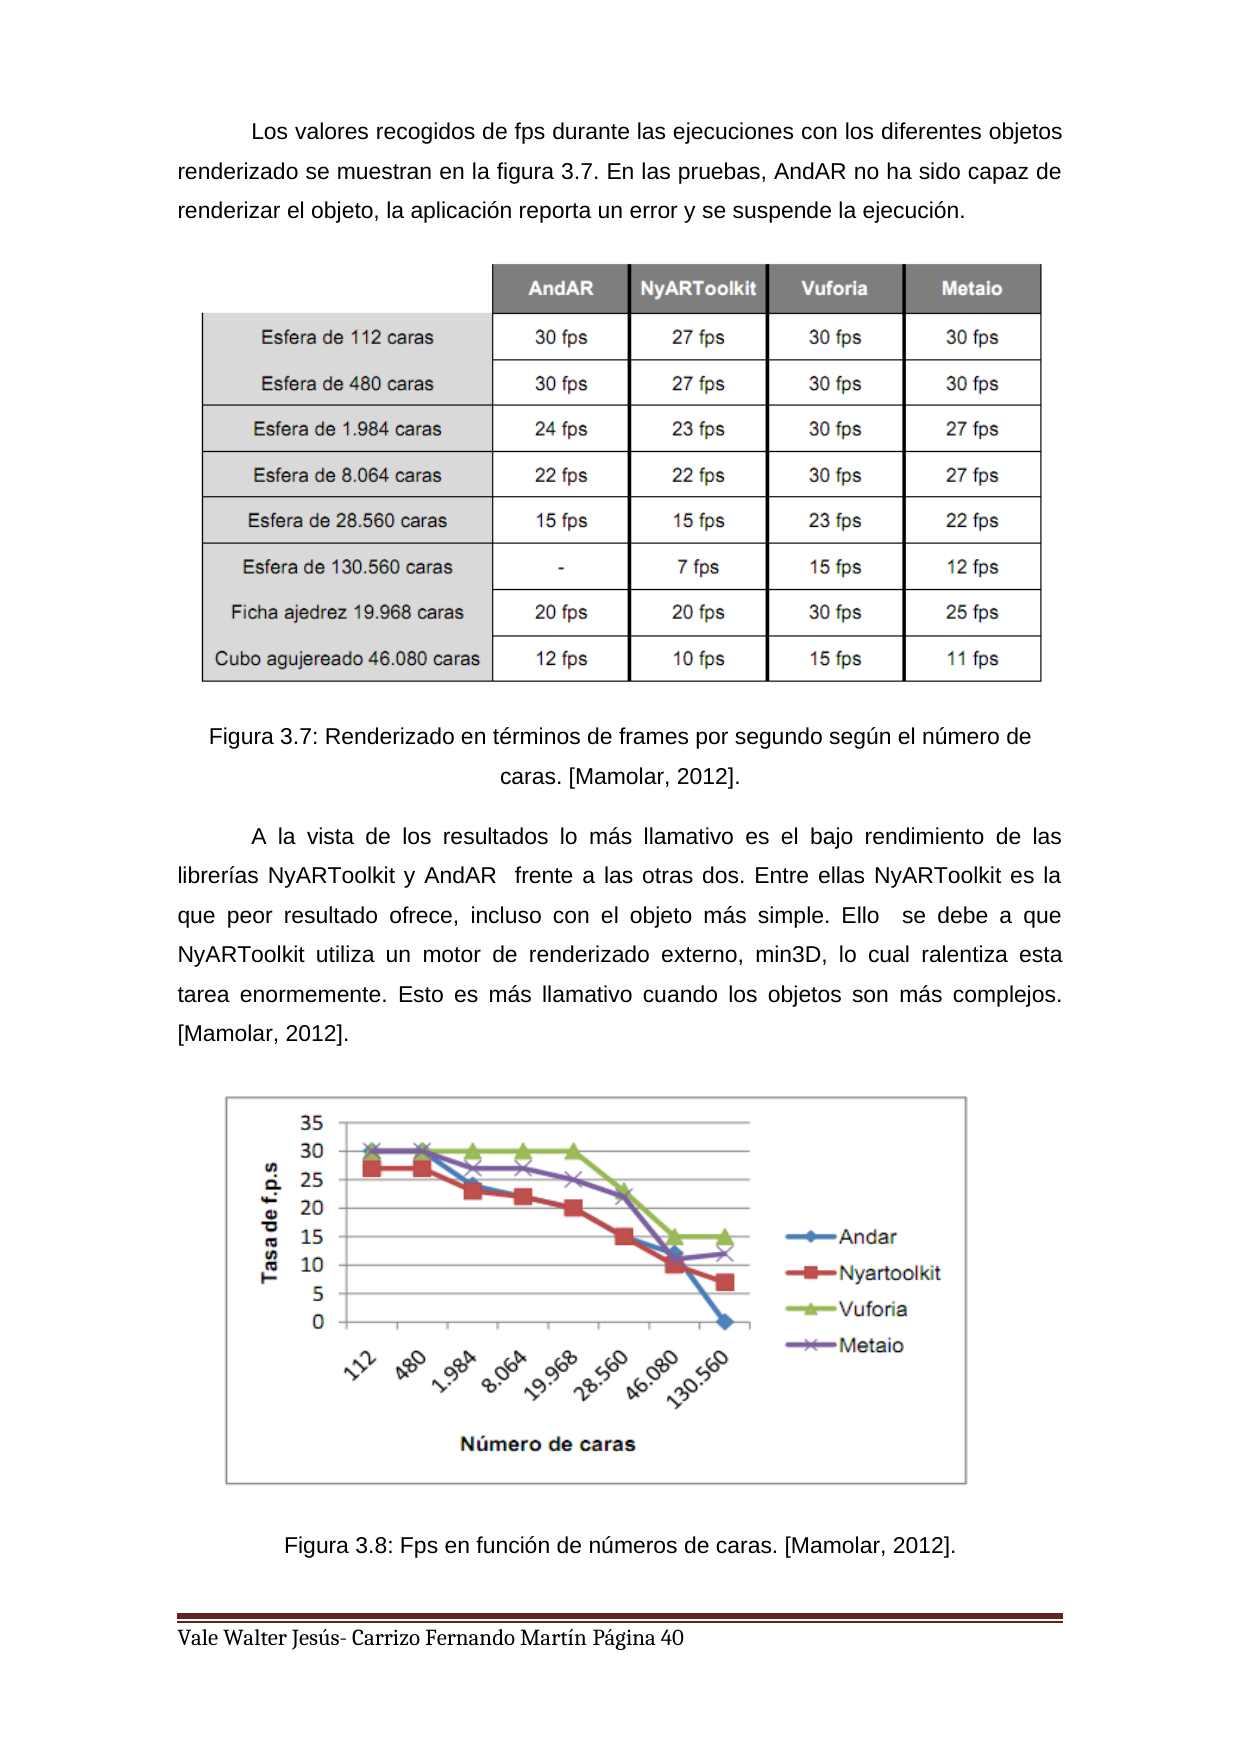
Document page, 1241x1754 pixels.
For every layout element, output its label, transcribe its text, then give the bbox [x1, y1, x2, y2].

text Figura 3.8: Fps en función de números de caras. [Mamolar, 2012]. [177, 1532, 1063, 1558]
picture [177, 1080, 1023, 1497]
picture [177, 257, 1063, 689]
text Figura 3.7: Renderizado en términos de frames por segundo según el número de caras. [Mamolar, 2012]. [177, 723, 1063, 789]
text A la vista de los resultados lo más llamativo es el bajo rendimiento de las librerías NyARToolkit y AndAR frente a las otras dos. Entre ellas NyARToolkit es la que peor resultado ofrece, incluso con el objeto más simple. Ello se debe a que NyARToolkit utiliza un motor de renderizado externo, min3D, lo cual ralentiza esta tarea enormemente. Esto es más llamativo cuando los objetos son más complejos. [Mamolar, 2012]. [177, 823, 1063, 1047]
text Los valores recogidos de fps durante las ejecuciones con los diferentes objetos renderizado se muestran en la figura 3.7. En las pruebas, AndAR no ha sido capaz de renderizar el objeto, la aplicación reporta un error y se suspende la ejecución. [177, 118, 1063, 223]
